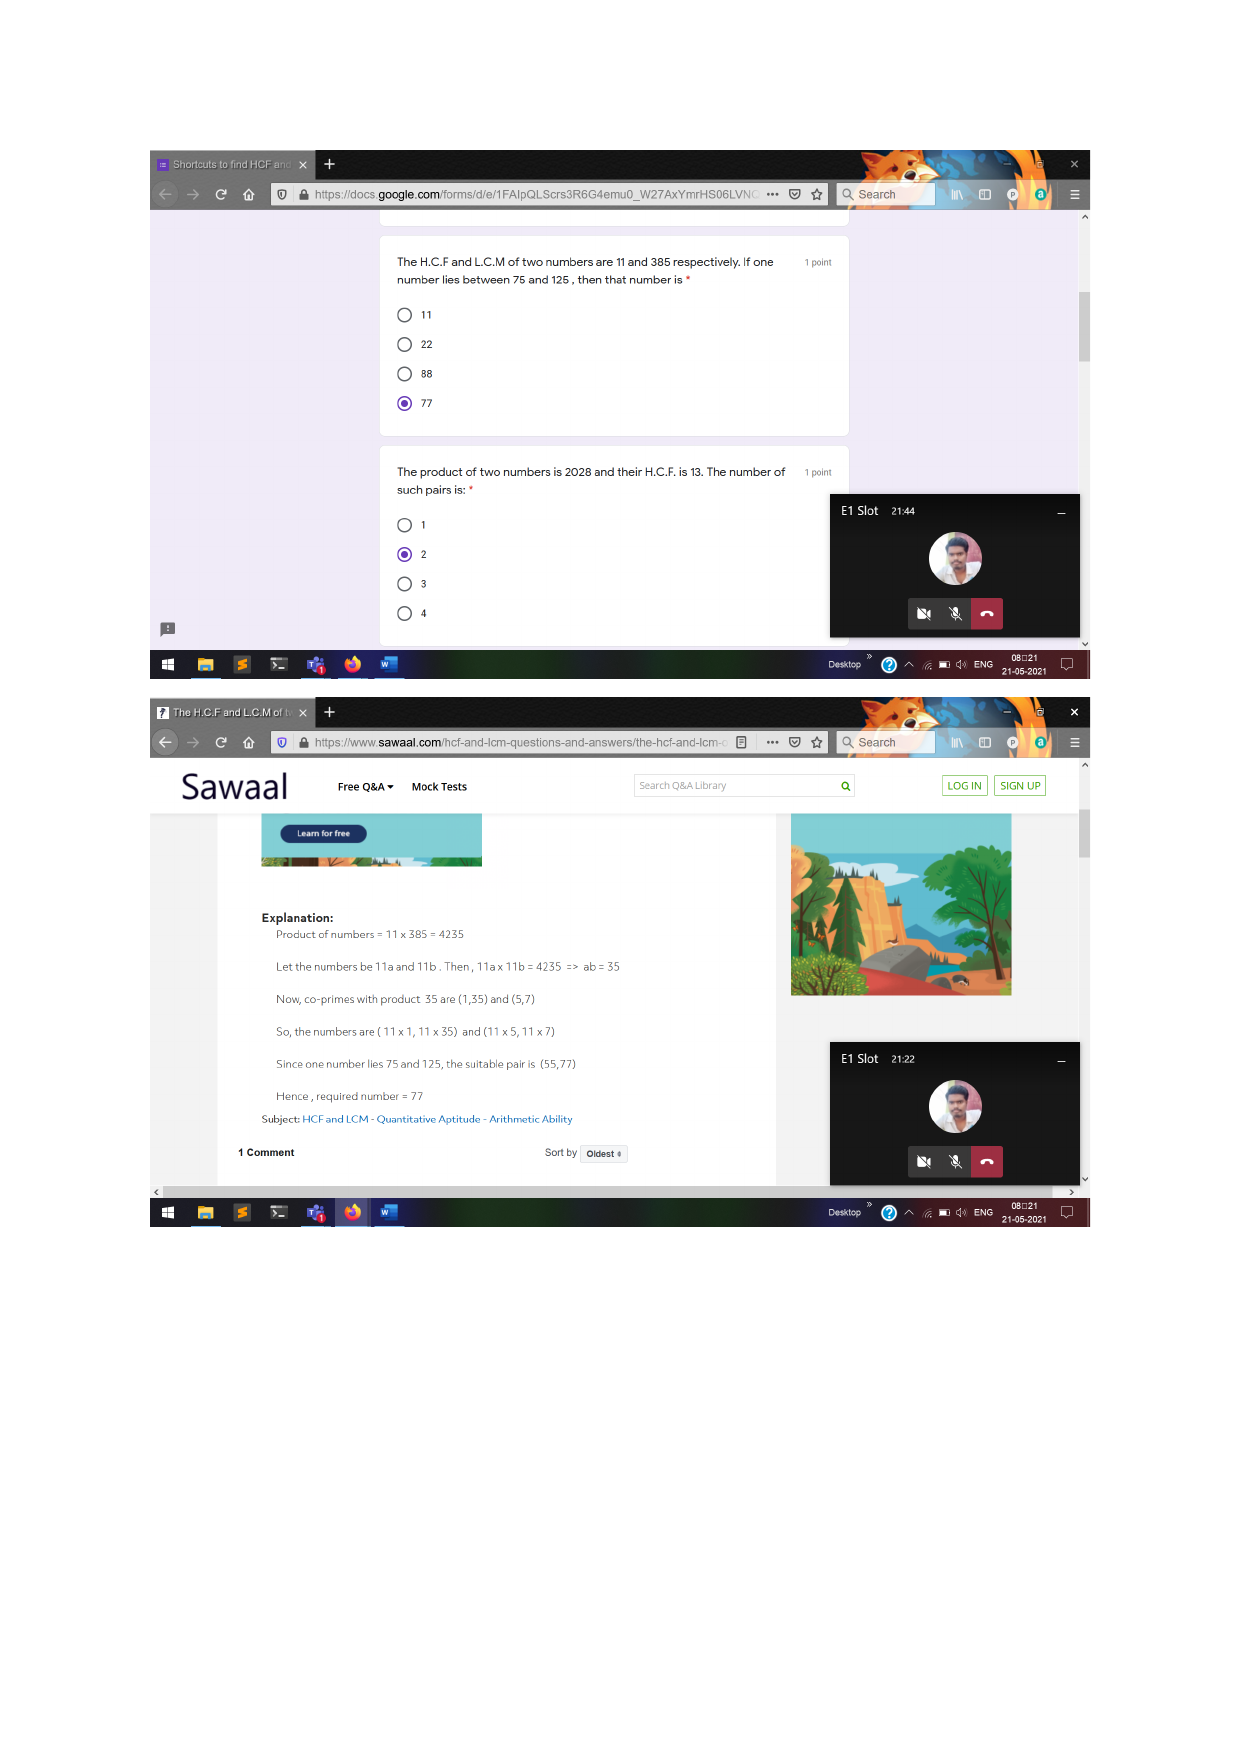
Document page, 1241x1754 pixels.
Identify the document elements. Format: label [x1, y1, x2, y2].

picture [150, 697, 1091, 1227]
picture [150, 150, 1091, 679]
